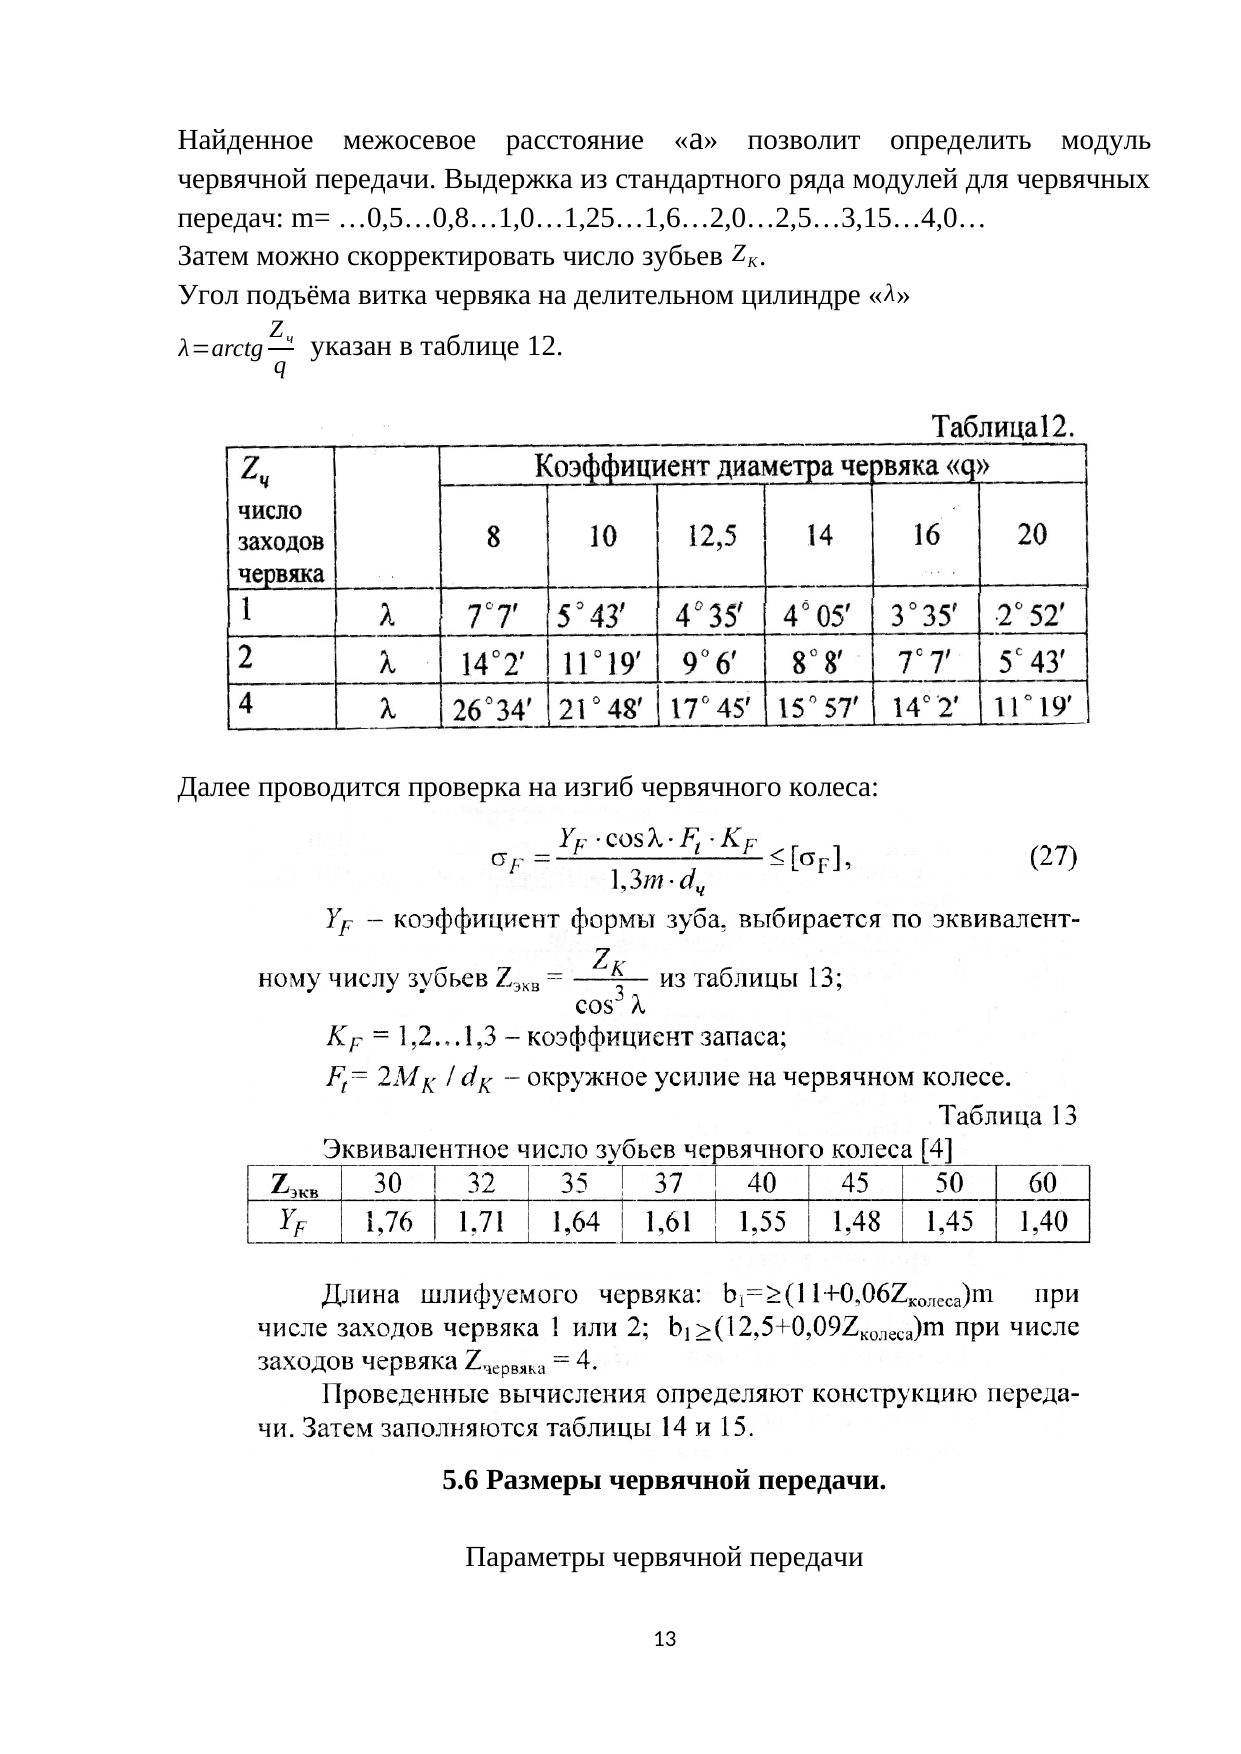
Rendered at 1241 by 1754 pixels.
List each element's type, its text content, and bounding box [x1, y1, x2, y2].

text Параметры червячной передачи [177, 1539, 1152, 1572]
text 5.6 Размеры червячной передачи. [177, 1462, 1152, 1495]
text указан в таблице 12. [177, 316, 1152, 378]
picture [183, 386, 1148, 765]
picture [209, 807, 1120, 1457]
text Далее проводится проверка на изгиб червячного колеса: [177, 769, 1152, 802]
text Угол подъёма витка червяка на делительном цилиндре «» [177, 277, 1152, 311]
text Затем можно скорректировать число зубьев . [177, 238, 1152, 272]
text Найденное межосевое расстояние «а» позволит определить модуль червячной передачи. Выдержка из стандартного ряда модулей для червячных передач: m= …0,5…0,8…1,0…1,25…1,6…2,0…2,5…3,15…4,0… [177, 118, 1152, 233]
